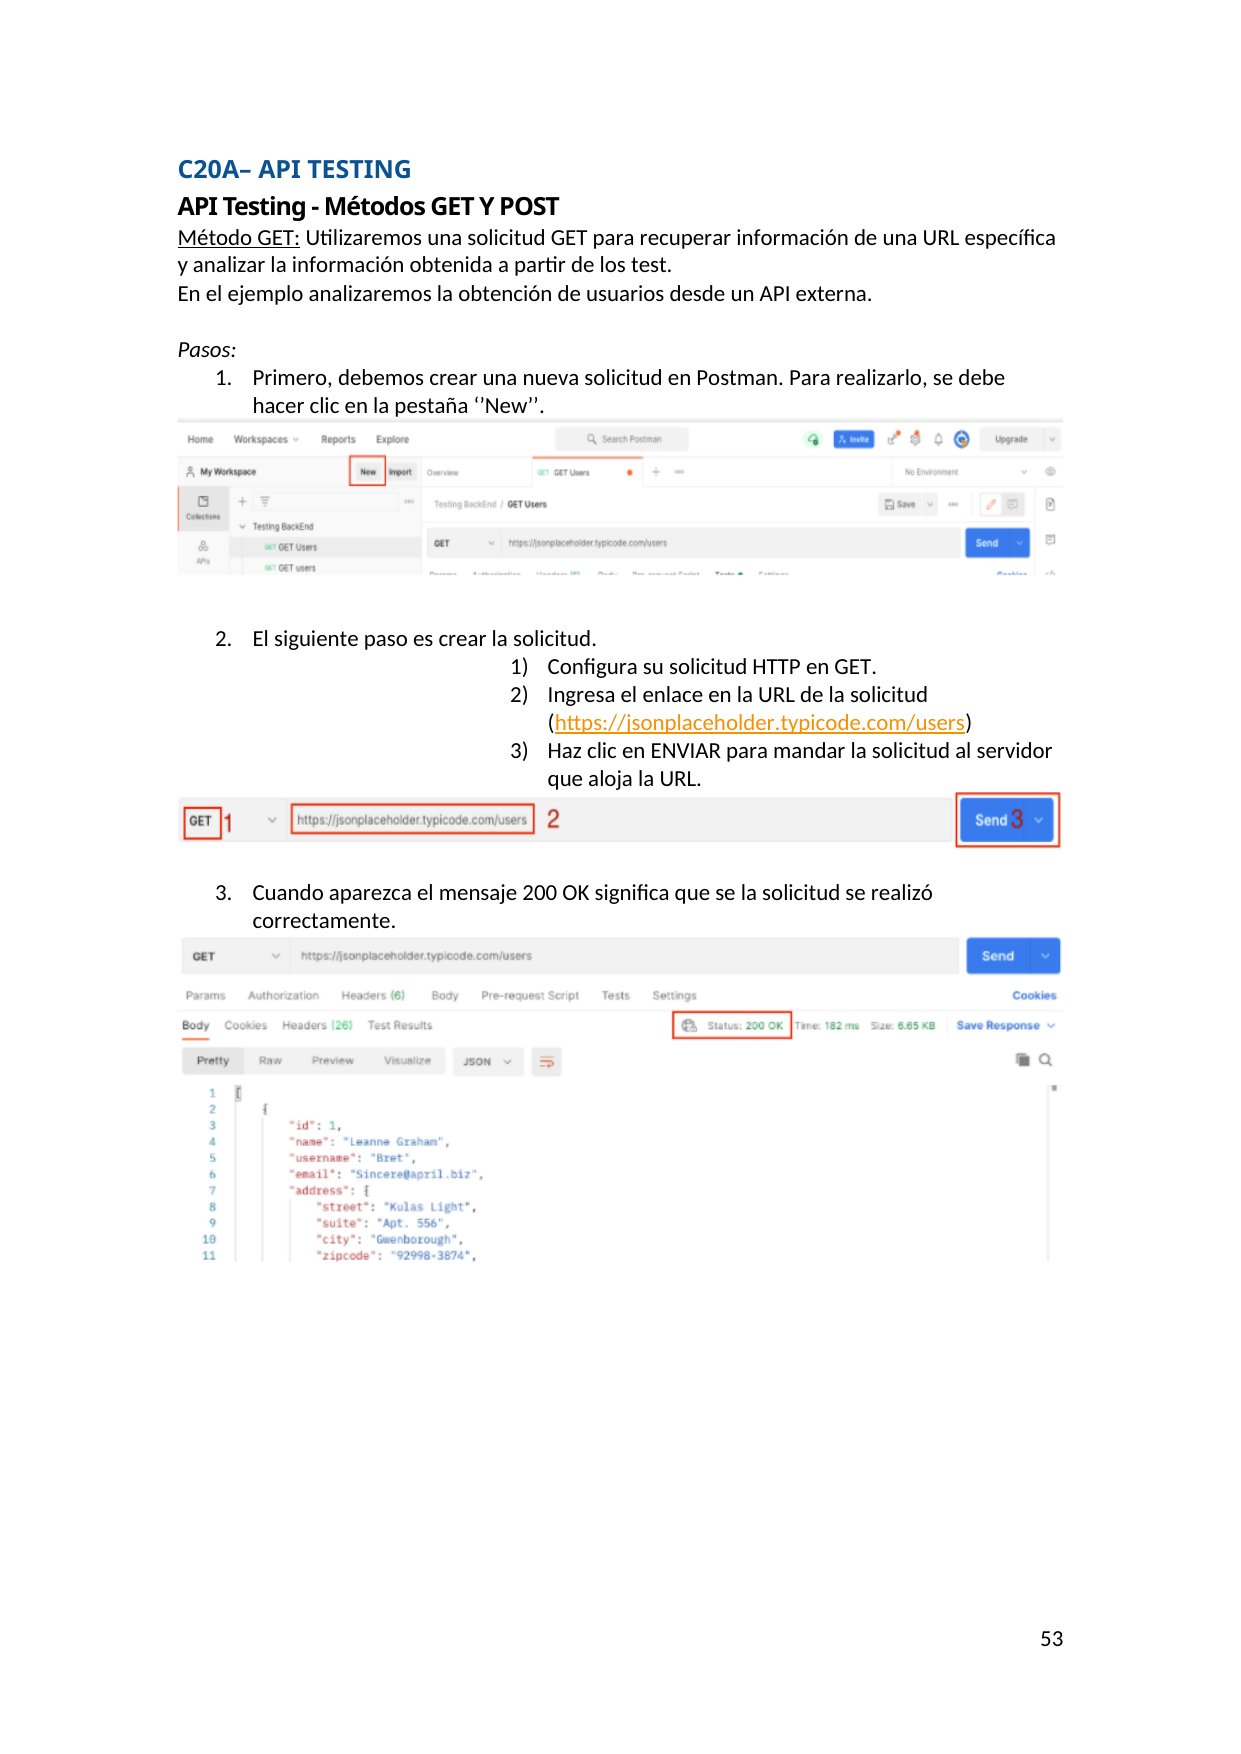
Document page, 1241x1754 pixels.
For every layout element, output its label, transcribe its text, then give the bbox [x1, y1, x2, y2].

picture [177, 418, 1063, 596]
picture [177, 792, 1063, 851]
list Haz clic en ENVIAR para mandar la solicitud al servidor que aloja la URL. [510, 736, 1063, 792]
list Configura su solicitud HTTP en GET. [510, 652, 1063, 680]
text Método GET: Utilizaremos una solicitud GET para recuperar información de una URL específica y analizar la información obtenida a partir de los test. [177, 223, 1063, 279]
list El siguiente paso es crear la solicitud. [215, 624, 1063, 652]
picture [177, 934, 1063, 1266]
title API Testing - Métodos GET Y POST [177, 188, 1063, 223]
list Ingresa el enlace en la URL de la solicitud (https://jsonplaceholder.typicode.com/users) [510, 680, 1063, 736]
list Cuando aparezca el mensaje 200 OK significa que se la solicitud se realizó correctamente. [215, 878, 1063, 934]
subtitle C20A– API Testing [177, 152, 1063, 186]
text En el ejemplo analizaremos la obtención de usuarios desde un API externa. [177, 279, 1063, 307]
text Pasos: [177, 335, 1063, 363]
list Primero, debemos crear una nueva solicitud en Postman. Para realizarlo, se debe hacer clic en la pestaña ‘’New’’. [215, 363, 1063, 418]
